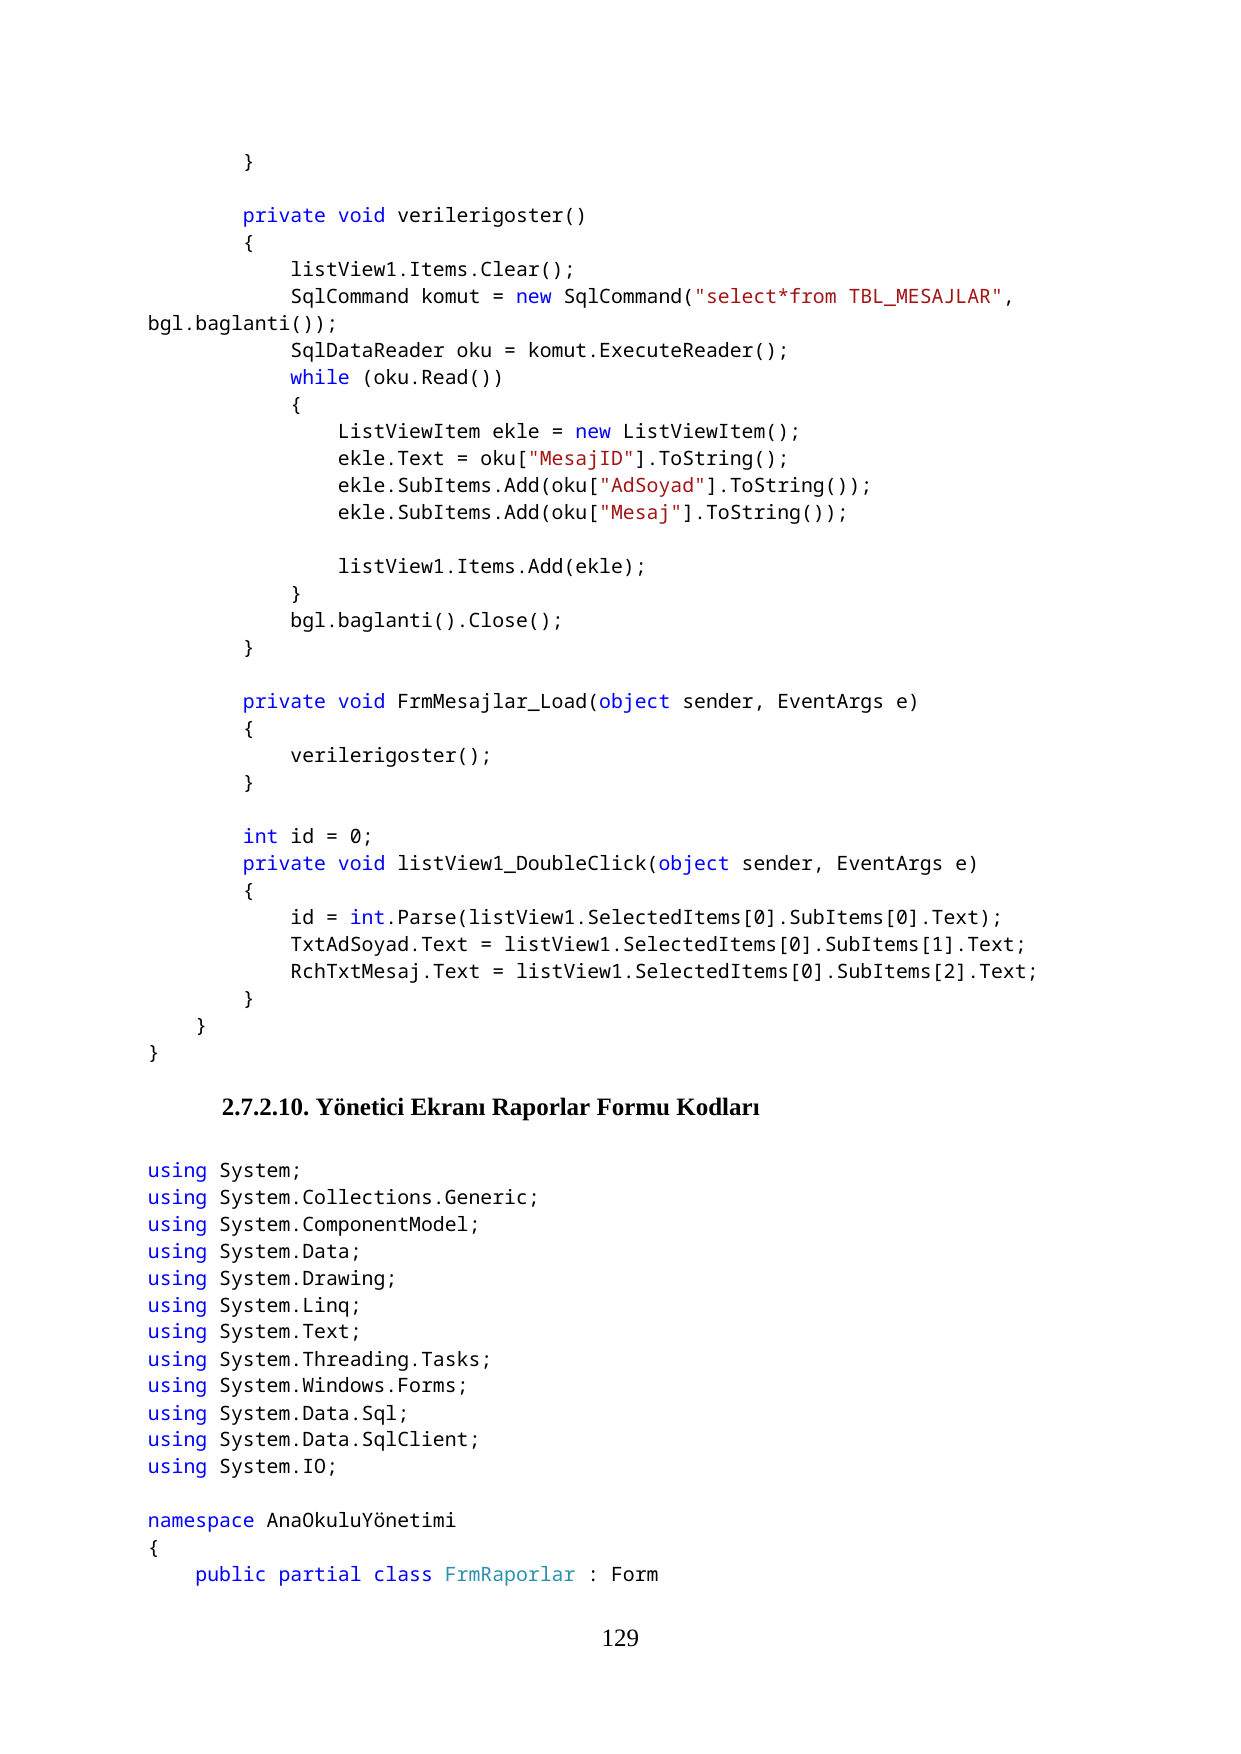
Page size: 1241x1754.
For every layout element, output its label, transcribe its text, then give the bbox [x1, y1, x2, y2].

text using System; [148, 1156, 1092, 1183]
text using System.Drawing; [148, 1264, 1092, 1291]
text } [148, 148, 1092, 175]
text using System.ComponentModel; [148, 1210, 1092, 1237]
text while (oku.Read()) [148, 363, 1092, 391]
text RchTxtMesaj.Text = listView1.SelectedItems[0].SubItems[2].Text; [148, 957, 1092, 984]
text ListViewItem ekle = new ListViewItem(); [148, 417, 1092, 444]
text } [148, 1038, 1092, 1065]
text { [148, 714, 1092, 741]
text ekle.Text = oku["MesajID"].ToString(); [148, 444, 1092, 471]
text SqlDataReader oku = komut.ExecuteReader(); [148, 337, 1092, 363]
text int id = 0; [148, 822, 1092, 849]
text id = int.Parse(listView1.SelectedItems[0].SubItems[0].Text); [148, 903, 1092, 930]
text } [148, 984, 1092, 1011]
text using System.Linq; [148, 1291, 1092, 1318]
text { [148, 1534, 1092, 1561]
text public partial class FrmRaporlar : Form [148, 1561, 1092, 1588]
text ekle.SubItems.Add(oku["Mesaj"].ToString()); [148, 498, 1092, 525]
text private void FrmMesajlar_Load(object sender, EventArgs e) [148, 687, 1092, 714]
text TxtAdSoyad.Text = listView1.SelectedItems[0].SubItems[1].Text; [148, 930, 1092, 957]
text } [148, 768, 1092, 795]
text } [148, 1011, 1092, 1038]
text using System.Threading.Tasks; [148, 1345, 1092, 1372]
text { [148, 876, 1092, 903]
text } [148, 579, 1092, 606]
text using System.Windows.Forms; [148, 1372, 1092, 1399]
text { [148, 391, 1092, 417]
text verilerigoster(); [148, 741, 1092, 768]
text ekle.SubItems.Add(oku["AdSoyad"].ToString()); [148, 471, 1092, 498]
text using System.Data.SqlClient; [148, 1426, 1092, 1453]
text SqlCommand komut = new SqlCommand("select*from TBL_MESAJLAR", bgl.baglanti()); [148, 283, 1092, 337]
text using System.Data.Sql; [148, 1399, 1092, 1426]
text using System.Data; [148, 1237, 1092, 1264]
text listView1.Items.Add(ekle); [148, 552, 1092, 579]
text } [148, 633, 1092, 660]
text 2.7.2.10. Yönetici Ekranı Raporlar Formu Kodları [148, 1092, 1092, 1121]
text namespace AnaOkuluYönetimi [148, 1507, 1092, 1534]
text using System.IO; [148, 1453, 1092, 1480]
text private void listView1_DoubleClick(object sender, EventArgs e) [148, 849, 1092, 876]
text { [148, 229, 1092, 256]
text bgl.baglanti().Close(); [148, 606, 1092, 633]
text listView1.Items.Clear(); [148, 256, 1092, 283]
text using System.Text; [148, 1318, 1092, 1345]
text private void verilerigoster() [148, 202, 1092, 229]
text using System.Collections.Generic; [148, 1183, 1092, 1210]
